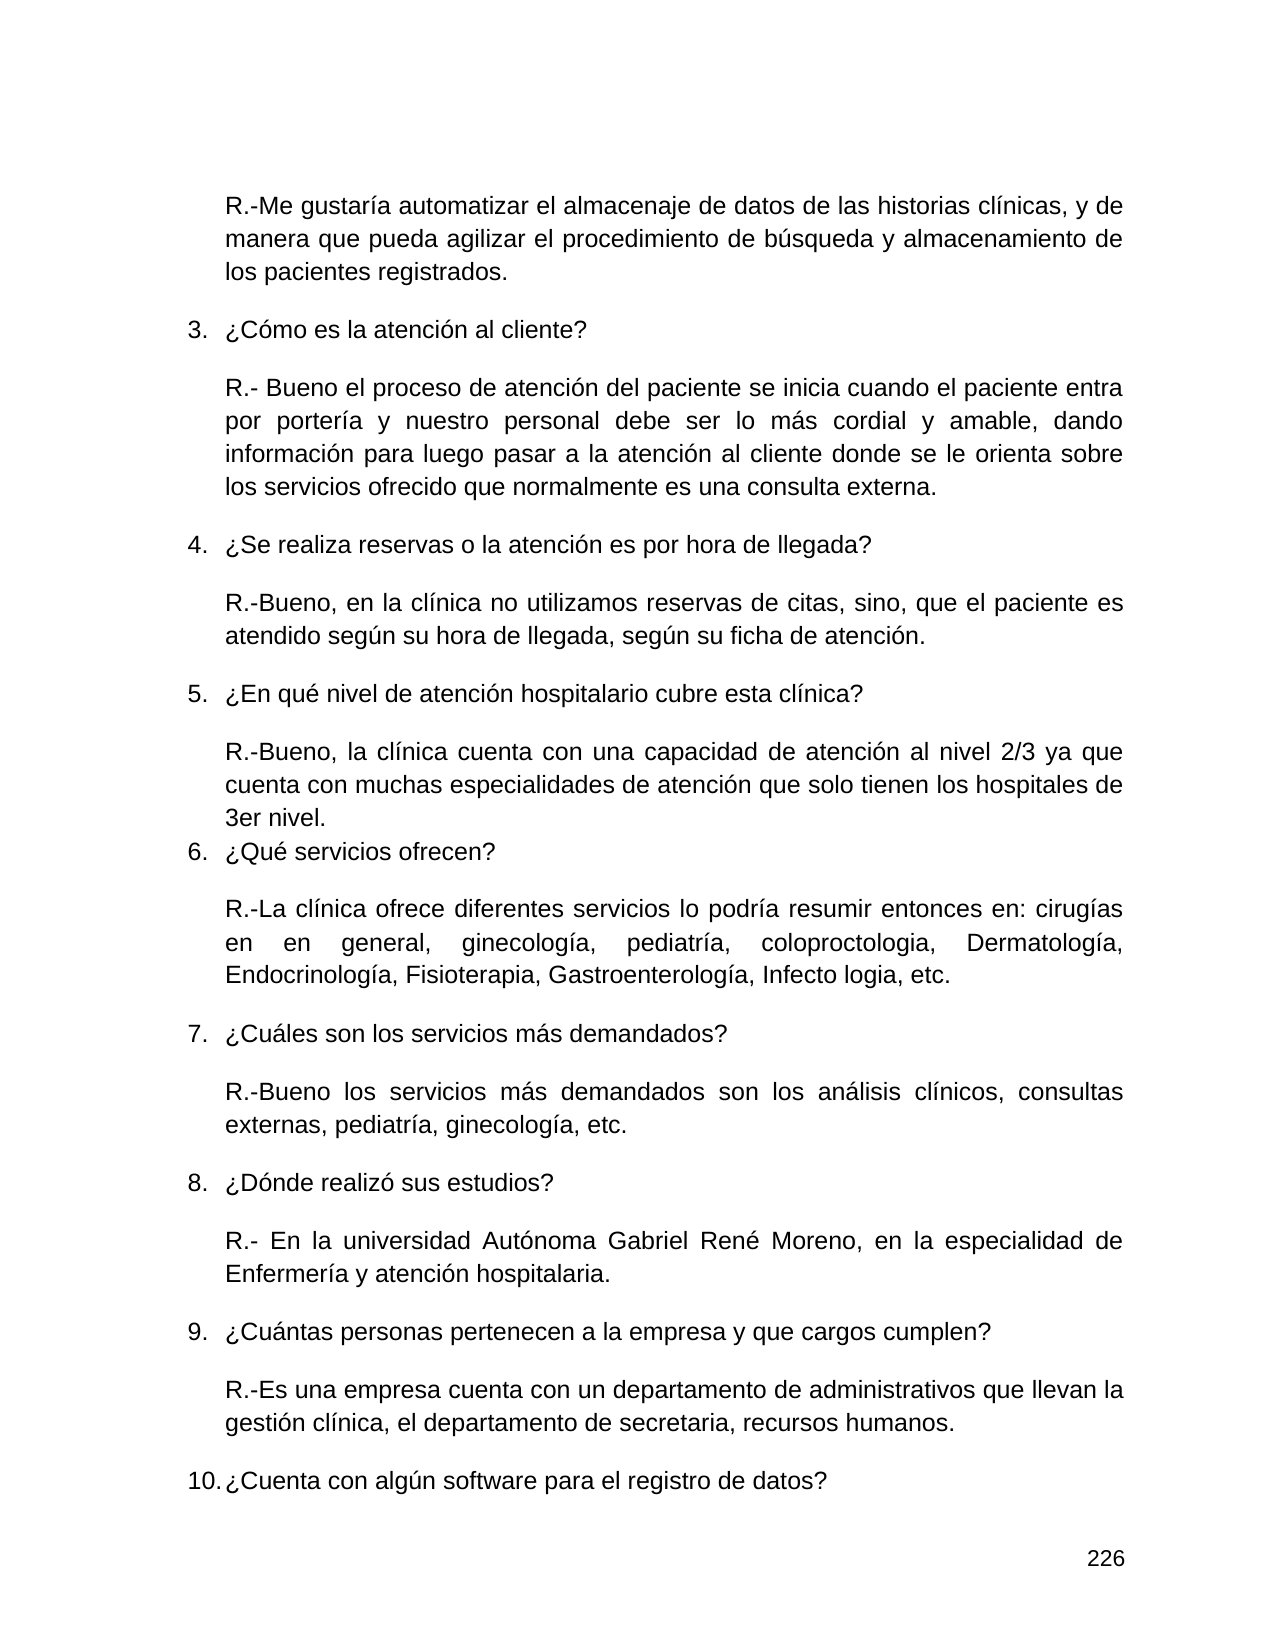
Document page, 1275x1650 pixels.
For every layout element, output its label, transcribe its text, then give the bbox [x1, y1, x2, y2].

text R.-Bueno, la clínica cuenta con una capacidad de atención al nivel 2/3 ya que cuenta con muchas especialidades de atención que solo tienen los hospitales de 3er nivel. [225, 737, 1125, 832]
list ¿Cuáles son los servicios más demandados? [187, 1018, 1125, 1047]
text R.-Me gustaría automatizar el almacenaje de datos de las historias clínicas, y de manera que pueda agilizar el procedimiento de búsqueda y almacenamiento de los pacientes registrados. [225, 191, 1125, 286]
text R.-Es una empresa cuenta con un departamento de administrativos que llevan la gestión clínica, el departamento de secretaria, recursos humanos. [225, 1375, 1125, 1436]
list ¿Qué servicios ofrecen? [187, 836, 1125, 865]
text R.- En la universidad Autónoma Gabriel René Moreno, en la especialidad de Enfermería y atención hospitalaria. [225, 1226, 1125, 1287]
list ¿Cuántas personas pertenecen a la empresa y que cargos cumplen? [187, 1317, 1125, 1345]
text R.- Bueno el proceso de atención del paciente se inicia cuando el paciente entra por portería y nuestro personal debe ser lo más cordial y amable, dando información para luego pasar a la atención al cliente donde se le orienta sobre los servicios ofrecido que normalmente es una consulta externa. [225, 373, 1125, 501]
list ¿Se realiza reservas o la atención es por hora de llegada? [187, 530, 1125, 559]
list ¿En qué nivel de atención hospitalario cubre esta clínica? [187, 679, 1125, 708]
text R.-Bueno, en la clínica no utilizamos reservas de citas, sino, que el paciente es atendido según su hora de llegada, según su ficha de atención. [225, 588, 1125, 650]
text R.-La clínica ofrece diferentes servicios lo podría resumir entonces en: cirugías en en general, ginecología, pediatría, coloproctologia, Dermatología, Endocrinología, Fisioterapia, Gastroenterología, Infecto logia, etc. [225, 894, 1125, 989]
list ¿Cuenta con algún software para el registro de datos? [187, 1466, 1125, 1494]
list ¿Cómo es la atención al cliente? [187, 315, 1125, 344]
list ¿Dónde realizó sus estudios? [187, 1168, 1125, 1196]
text R.-Bueno los servicios más demandados son los análisis clínicos, consultas externas, pediatría, ginecología, etc. [225, 1077, 1125, 1138]
